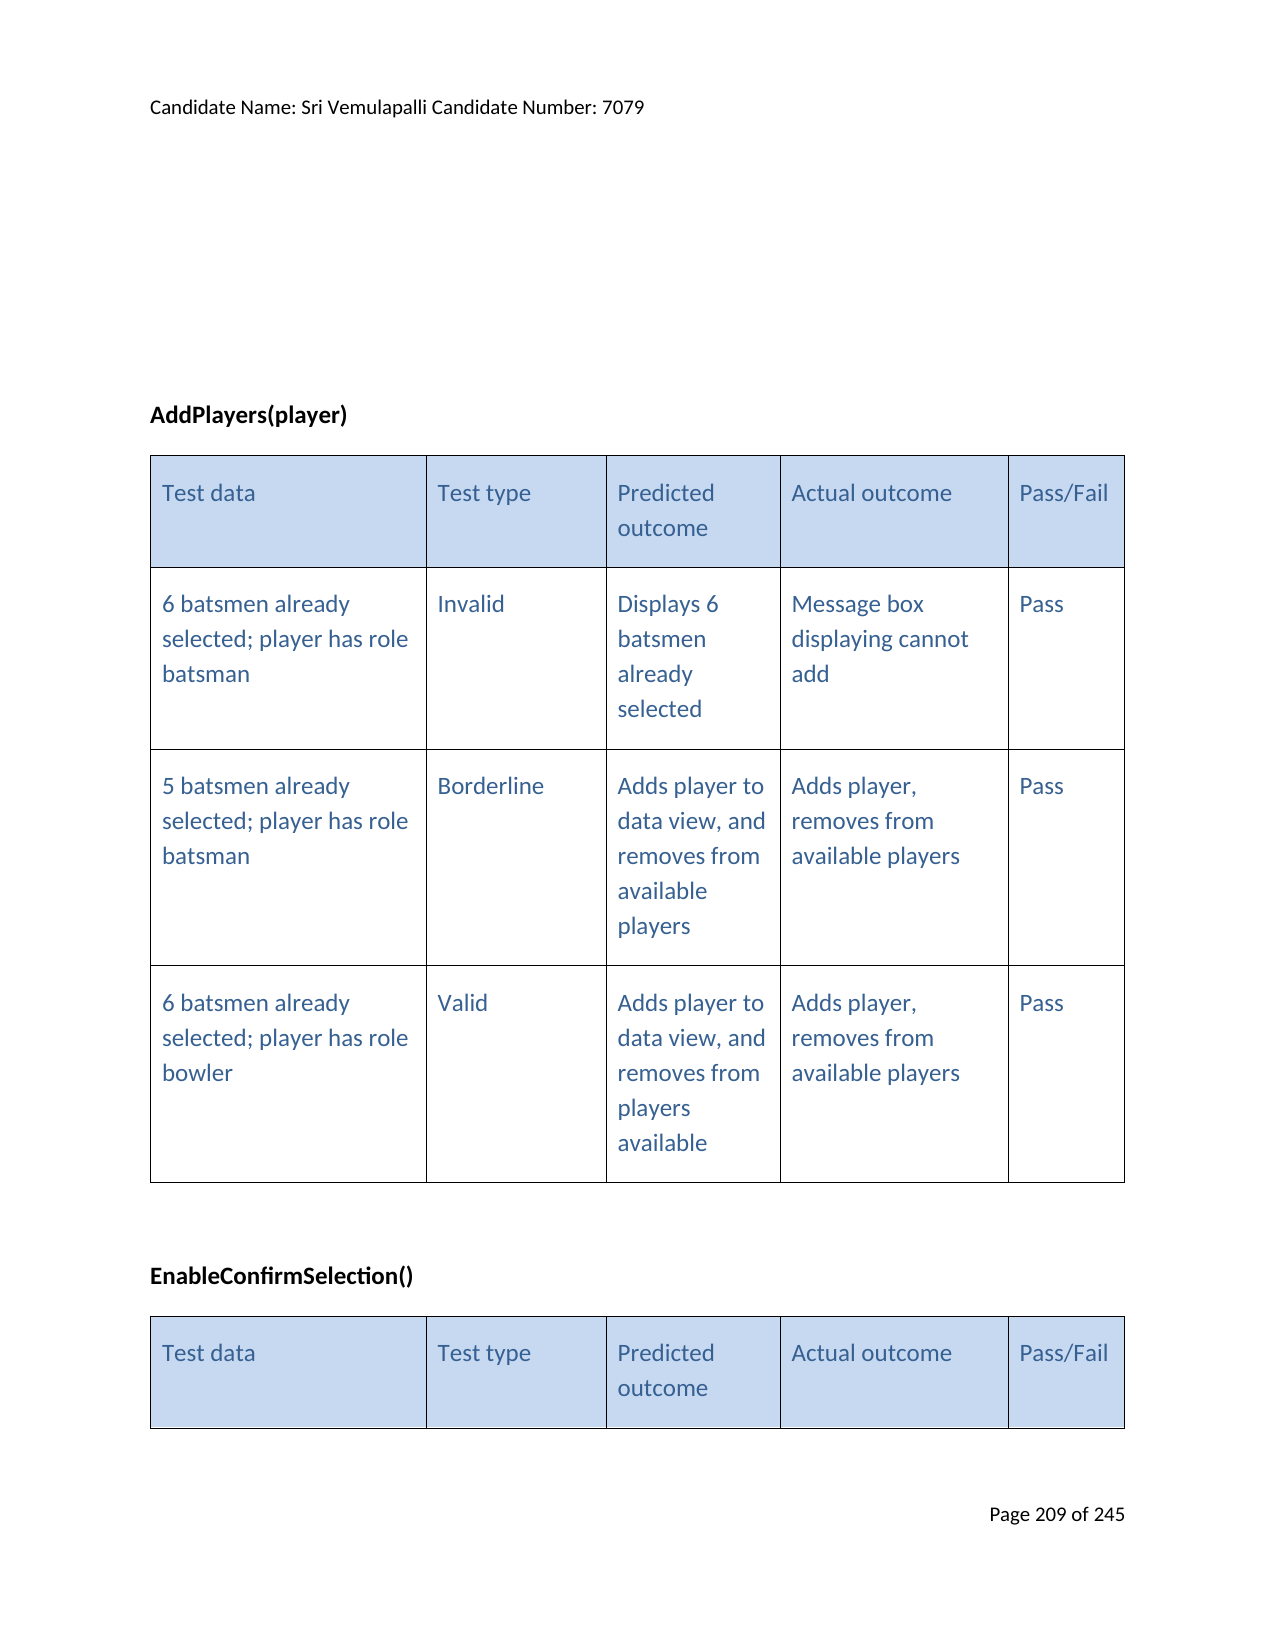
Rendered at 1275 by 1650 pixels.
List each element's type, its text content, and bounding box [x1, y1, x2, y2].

text AddPlayers(player) [150, 399, 1125, 430]
table_cell Adds player to data view, and removes from available players [607, 750, 780, 965]
table_header Actual outcome [781, 456, 1008, 567]
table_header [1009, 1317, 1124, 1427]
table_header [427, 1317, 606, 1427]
table_cell Borderline [427, 750, 606, 965]
table_cell Displays 6 batsmen already selected [607, 568, 780, 748]
table_cell 5 batsmen already selected; player has role batsman [151, 750, 426, 965]
table_header Pass/Fail [1009, 456, 1124, 567]
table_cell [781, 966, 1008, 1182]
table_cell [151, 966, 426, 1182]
table_cell Pass [1009, 568, 1124, 748]
table_header Predicted outcome [607, 456, 780, 567]
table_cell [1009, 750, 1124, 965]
table_header Test data [151, 456, 426, 567]
table_cell Message box displaying cannot add [781, 568, 1008, 748]
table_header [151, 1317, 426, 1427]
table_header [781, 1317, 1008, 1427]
text EnableConfirmSelection() [150, 1260, 1125, 1290]
table_header Test type [427, 456, 606, 567]
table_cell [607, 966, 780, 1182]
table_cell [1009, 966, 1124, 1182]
table_cell 6 batsmen already selected; player has role batsman [151, 568, 426, 748]
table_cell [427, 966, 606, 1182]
table_cell Adds player, removes from available players [781, 750, 1008, 965]
table_cell Invalid [427, 568, 606, 748]
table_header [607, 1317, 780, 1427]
